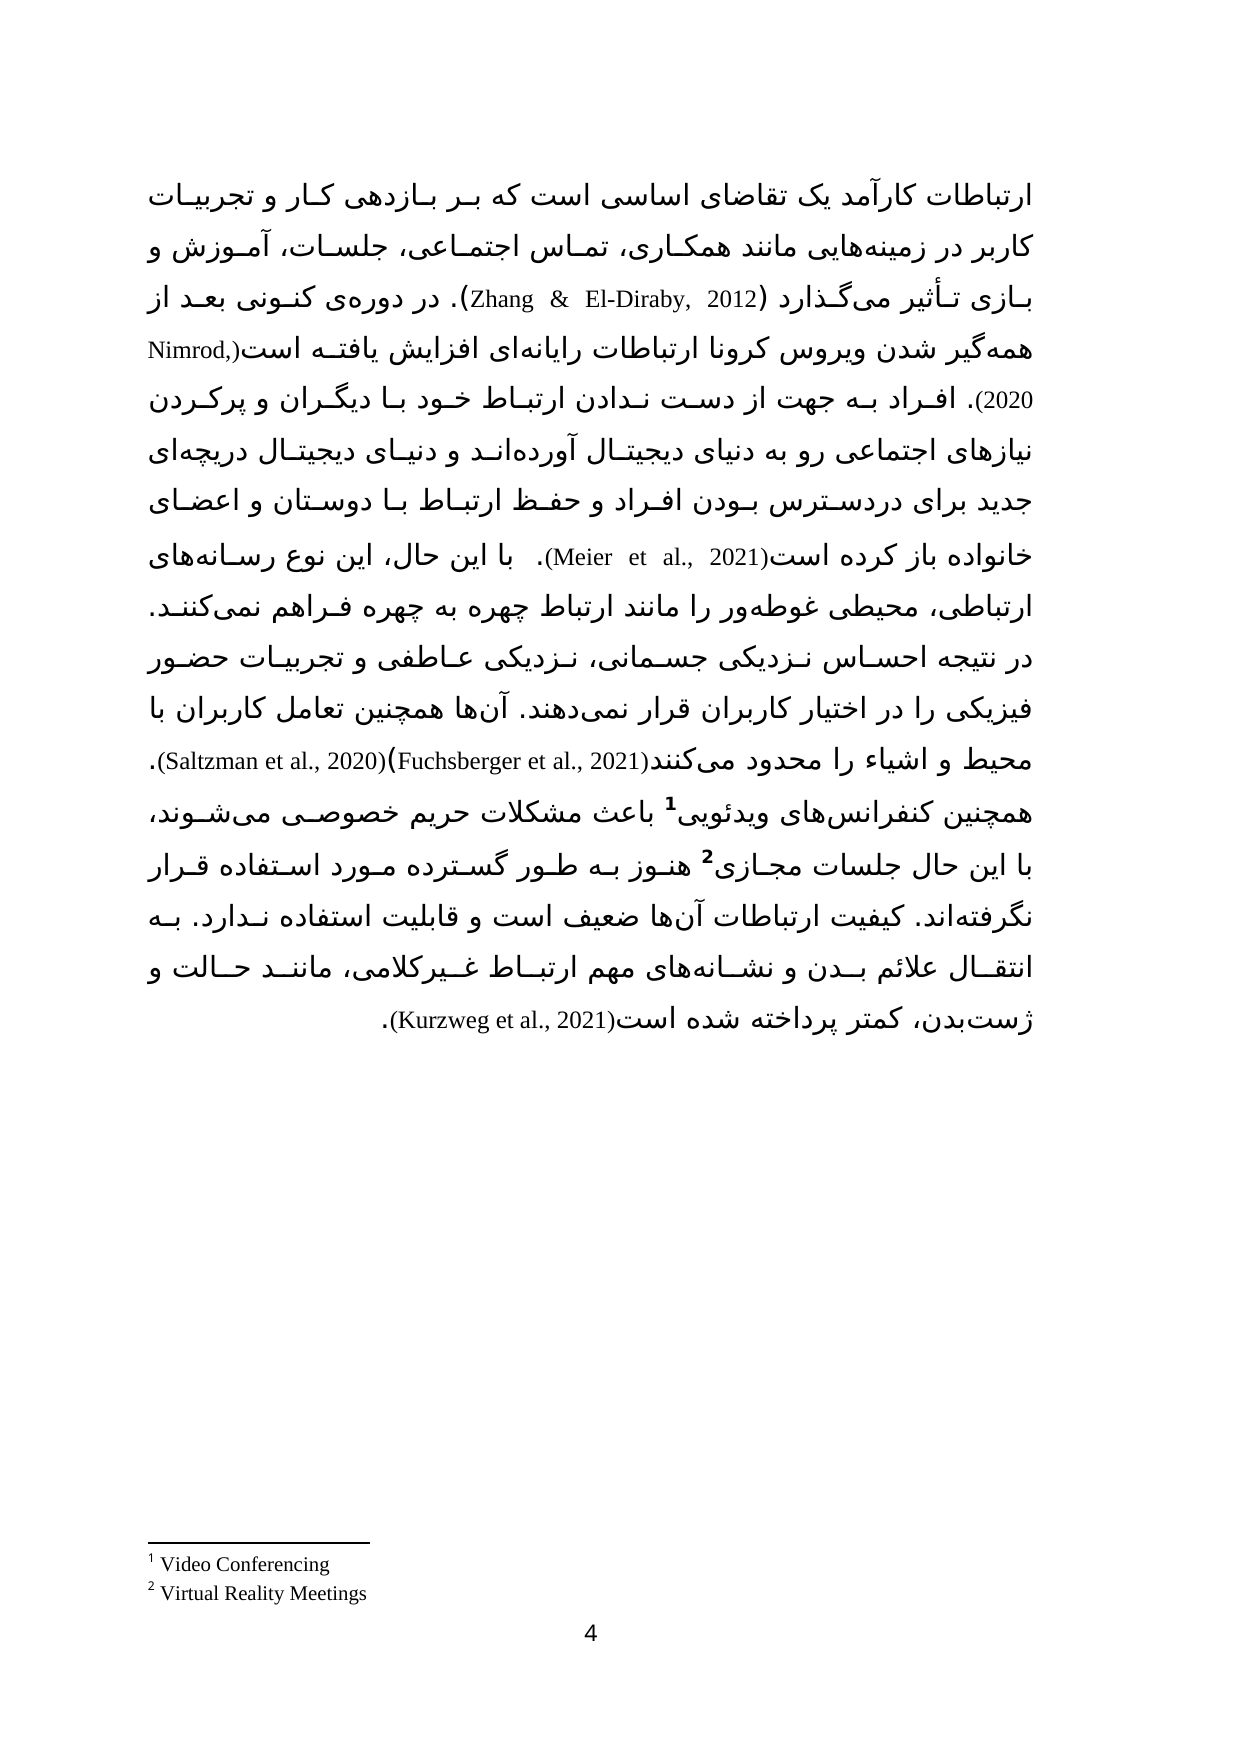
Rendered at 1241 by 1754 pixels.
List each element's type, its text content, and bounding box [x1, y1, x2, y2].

list ارتباطات کارآمد یک تقاضای اساسی است که بر بازدهی کار و تجربیات کاربر در زمینه‌هایی مانند همکاری، تماس اجتماعی، جلسات، آموزش و بازی تأثیر می‌گذارد (Zhang & El-Diraby, 2012). در دوره‌ی کنونی بعد از همه‌گیر شدن ویروس کرونا ارتباطات رایانه‌ای افزایش یافته است(Nimrod, 2020). افراد به جهت از دست ندادن ارتباط خود با دیگران و پرکردن نیازهای اجتماعی رو به دنیای دیجیتال آورده‌اند و دنیای دیجیتال دریچه‌ای جدید برای دردسترس بودن افراد و حفظ ارتباط با دوستان و اعضای خانواده باز کرده است(Meier et al., 2021). با این حال، این نوع رسانه‌های ارتباطی، محیطی غوطه‌ور را مانند ارتباط چهره به چهره فراهم نمی‌کنند. در نتیجه احساس نزدیکی جسمانی، نزدیکی عاطفی و تجربیات حضور فیزیکی را در اختیار کاربران قرار نمی‌دهند. آن‌ها همچنین تعامل کاربران با محیط و اشیاء را محدود می‌کنند(Fuchsberger et al., 2021)(Saltzman et al., 2020). همچنین کنفرانس‌های ویدئویی باعث مشکلات حریم خصوصی می‌شوند، با این حال جلسات مجازی هنوز به طور گسترده مورد استفاده قرار نگرفته‌اند. کیفیت ارتباطات آن‌ها ضعیف است و قابلیت استفاده ندارد. به انتقال علائم بدن و نشانه‌های مهم ارتباط غیرکلامی، مانند حالت و ژست‌بدن، کمتر پرداخته شده است(Kurzweg et al., 2021). [148, 178, 1033, 1035]
